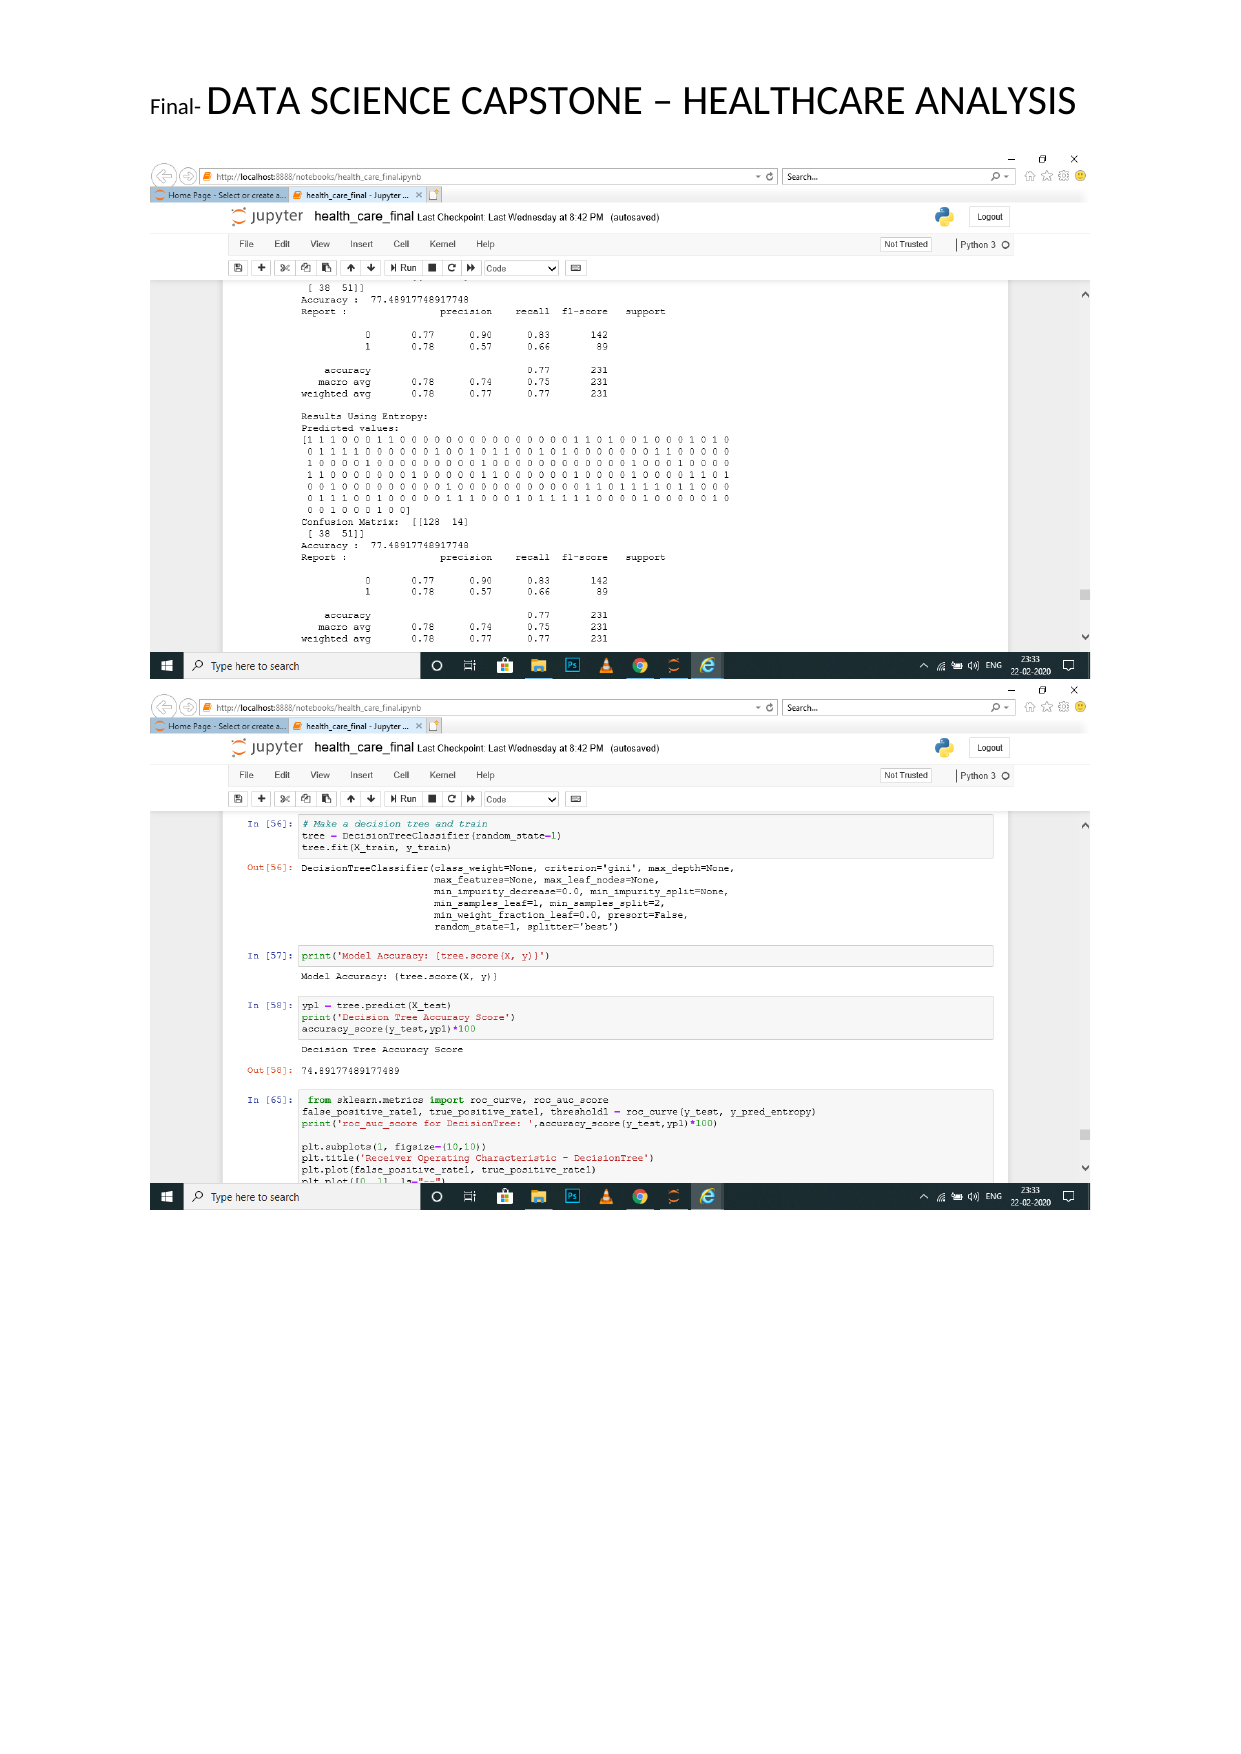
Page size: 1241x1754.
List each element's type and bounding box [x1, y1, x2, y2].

picture [150, 150, 1091, 679]
picture [150, 680, 1091, 1210]
